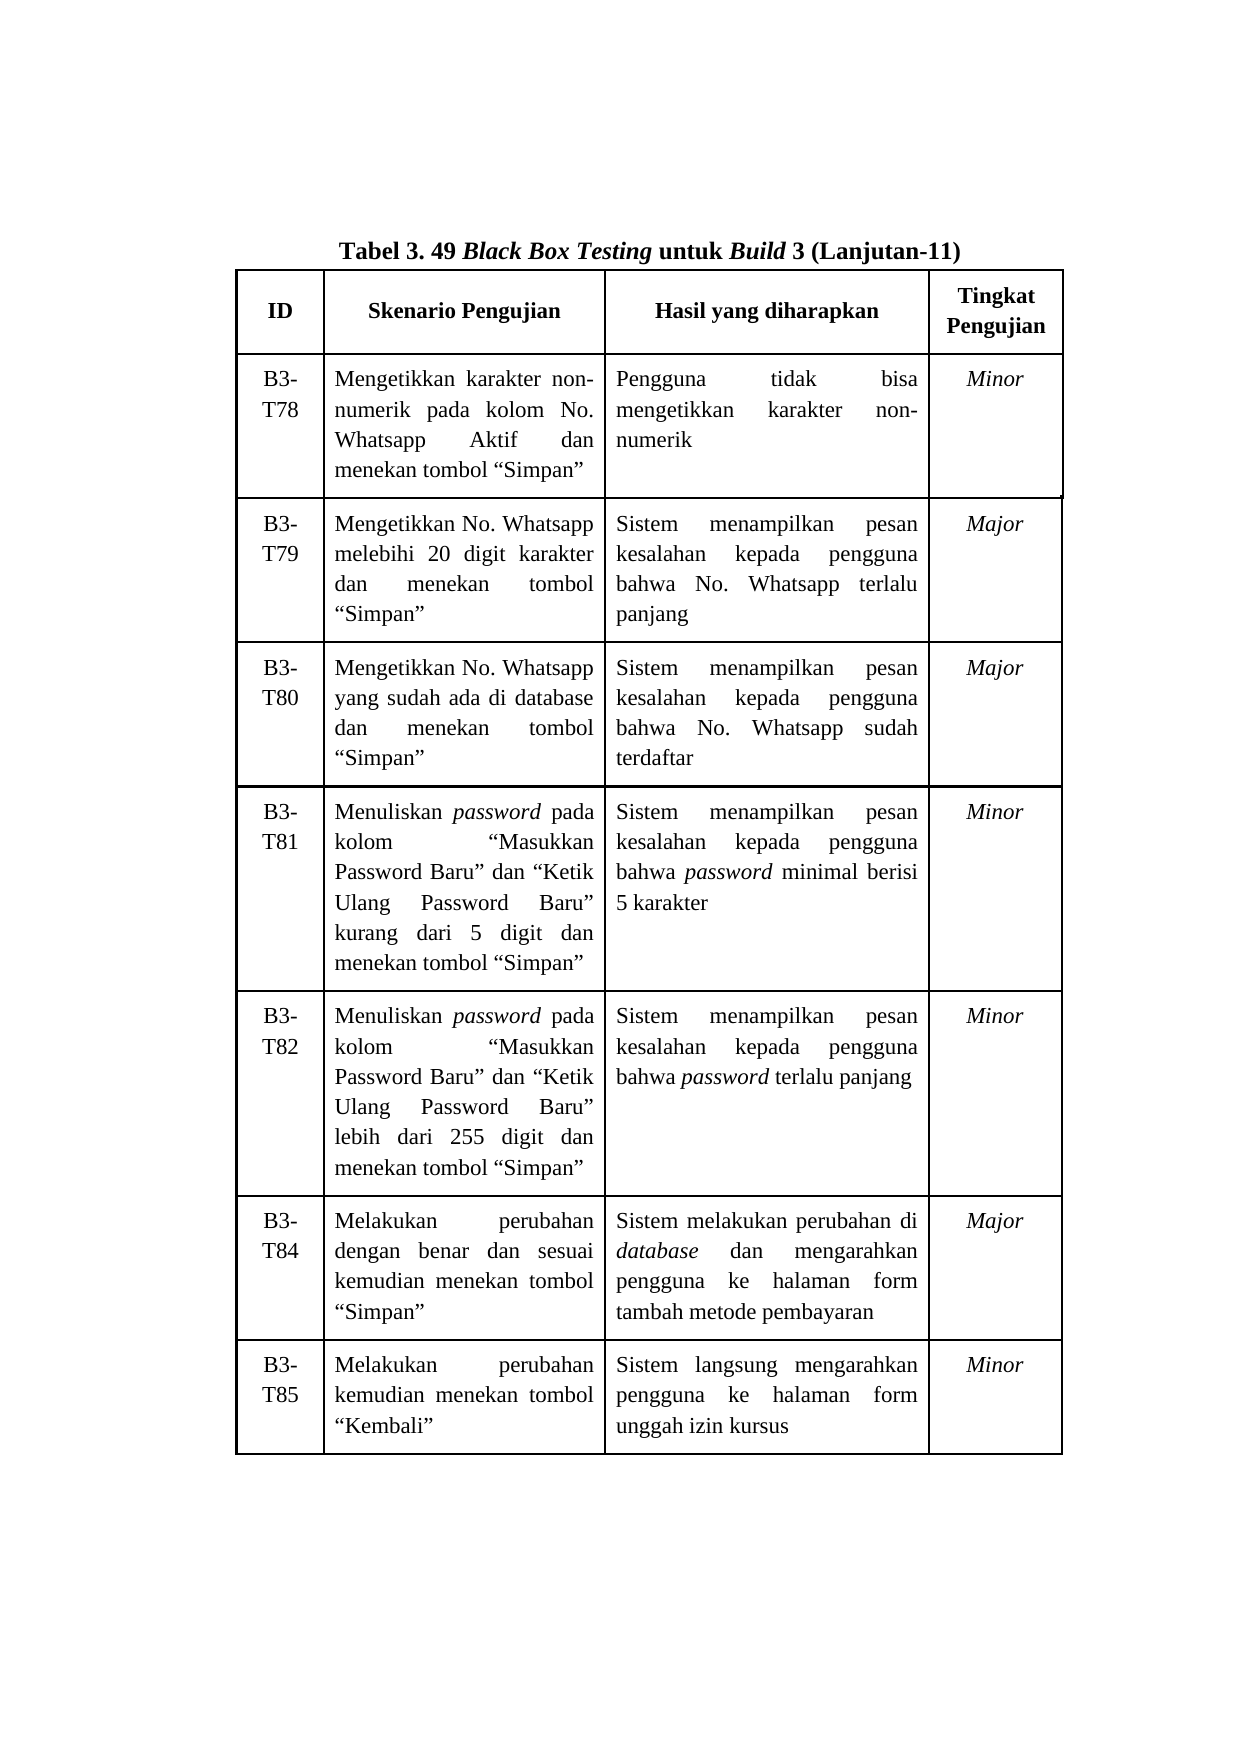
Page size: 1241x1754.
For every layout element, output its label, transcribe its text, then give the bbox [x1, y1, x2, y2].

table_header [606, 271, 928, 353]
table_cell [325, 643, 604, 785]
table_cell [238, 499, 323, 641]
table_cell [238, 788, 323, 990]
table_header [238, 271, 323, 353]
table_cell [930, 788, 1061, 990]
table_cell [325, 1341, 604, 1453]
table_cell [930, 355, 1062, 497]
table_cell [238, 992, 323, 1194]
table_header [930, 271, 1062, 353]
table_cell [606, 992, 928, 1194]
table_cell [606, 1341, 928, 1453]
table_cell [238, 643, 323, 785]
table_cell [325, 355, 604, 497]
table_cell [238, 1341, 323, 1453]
text Tabel 3. 49 Black Box Testing untuk Build 3 (Lanjutan-11) [236, 236, 1063, 265]
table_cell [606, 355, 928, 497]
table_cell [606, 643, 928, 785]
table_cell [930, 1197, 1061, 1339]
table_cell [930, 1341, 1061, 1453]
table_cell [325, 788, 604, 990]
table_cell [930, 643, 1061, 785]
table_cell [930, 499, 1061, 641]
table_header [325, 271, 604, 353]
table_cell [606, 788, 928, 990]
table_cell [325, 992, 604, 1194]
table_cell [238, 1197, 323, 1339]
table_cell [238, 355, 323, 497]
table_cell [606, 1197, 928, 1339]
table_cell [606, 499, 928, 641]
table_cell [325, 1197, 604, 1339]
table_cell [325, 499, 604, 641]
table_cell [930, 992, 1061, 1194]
